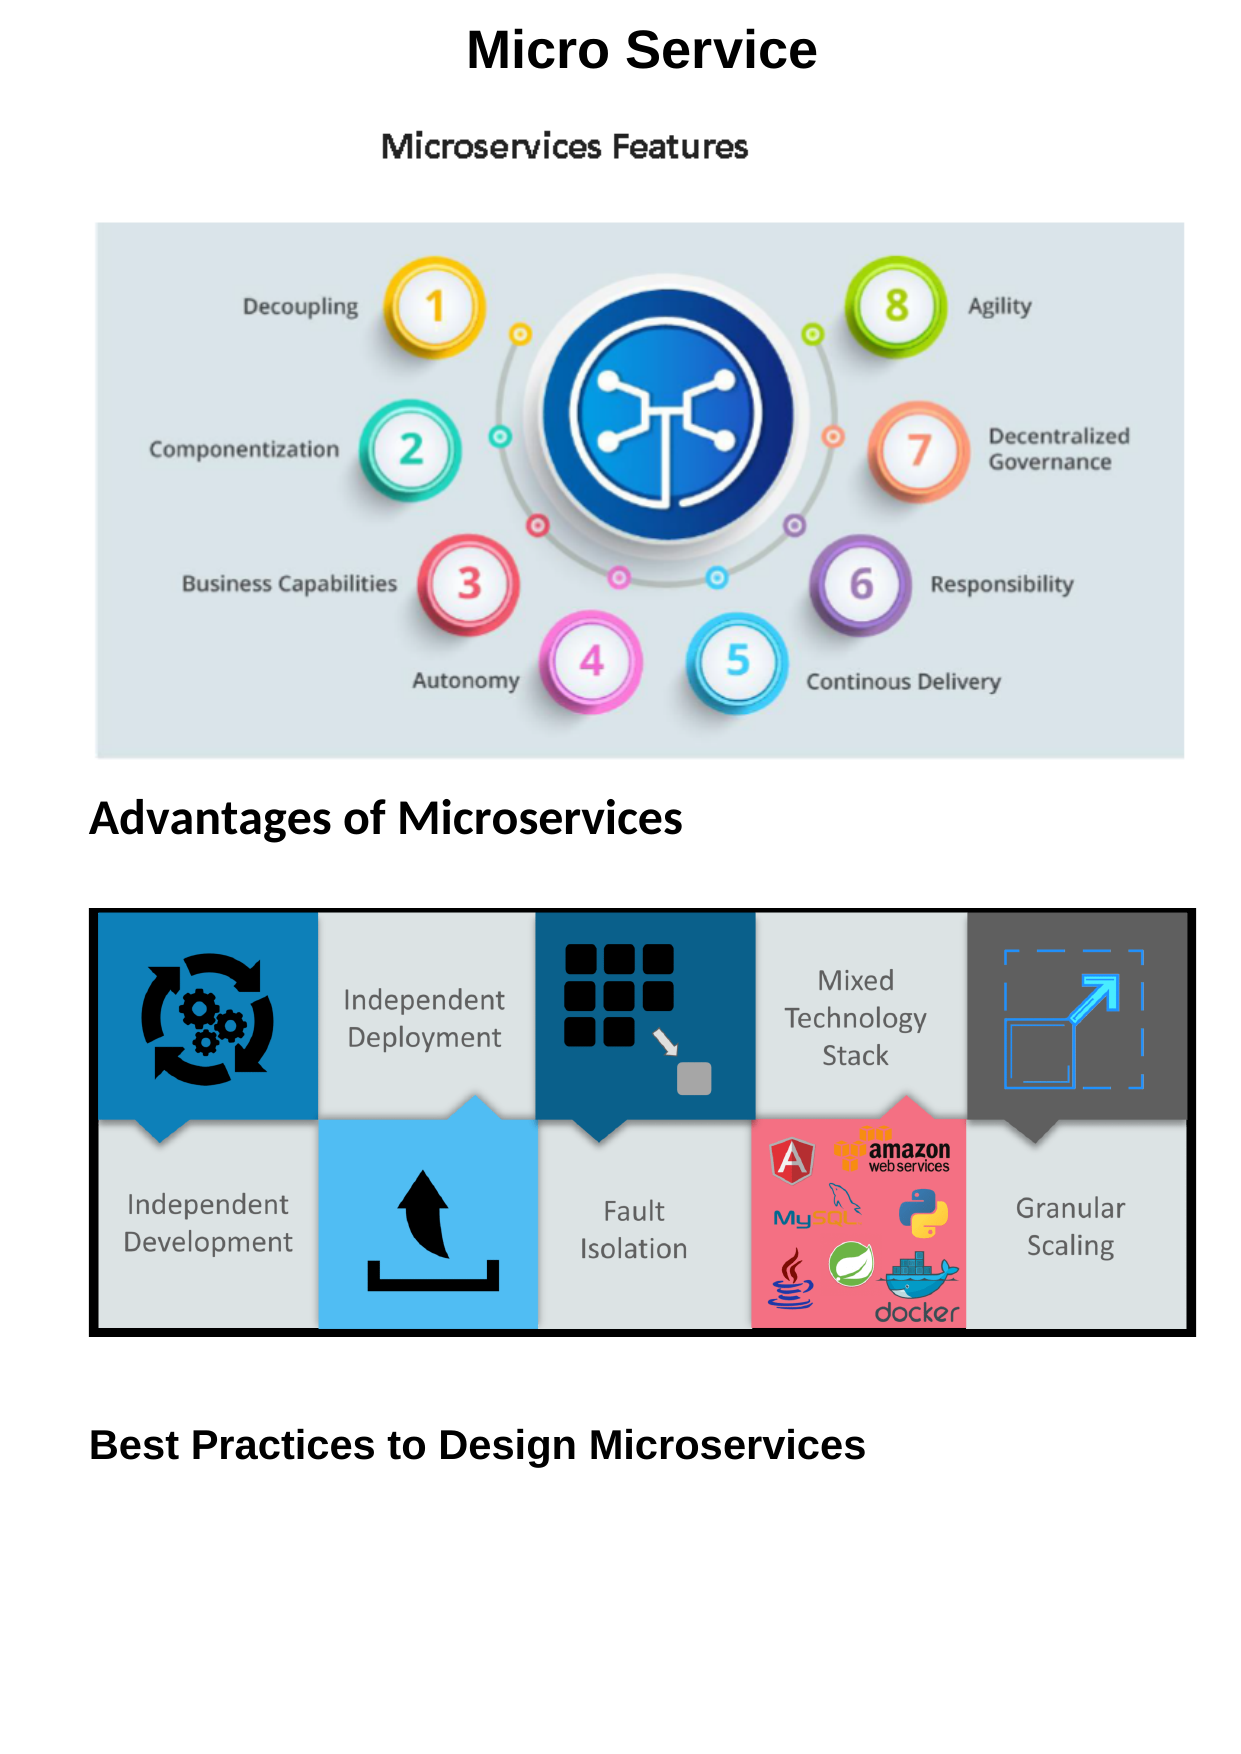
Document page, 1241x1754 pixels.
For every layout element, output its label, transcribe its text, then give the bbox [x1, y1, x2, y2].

text Best Practices to Design Microservices [89, 1421, 1196, 1469]
text Advantages of Microservices [89, 786, 1196, 847]
picture [88, 118, 1196, 764]
